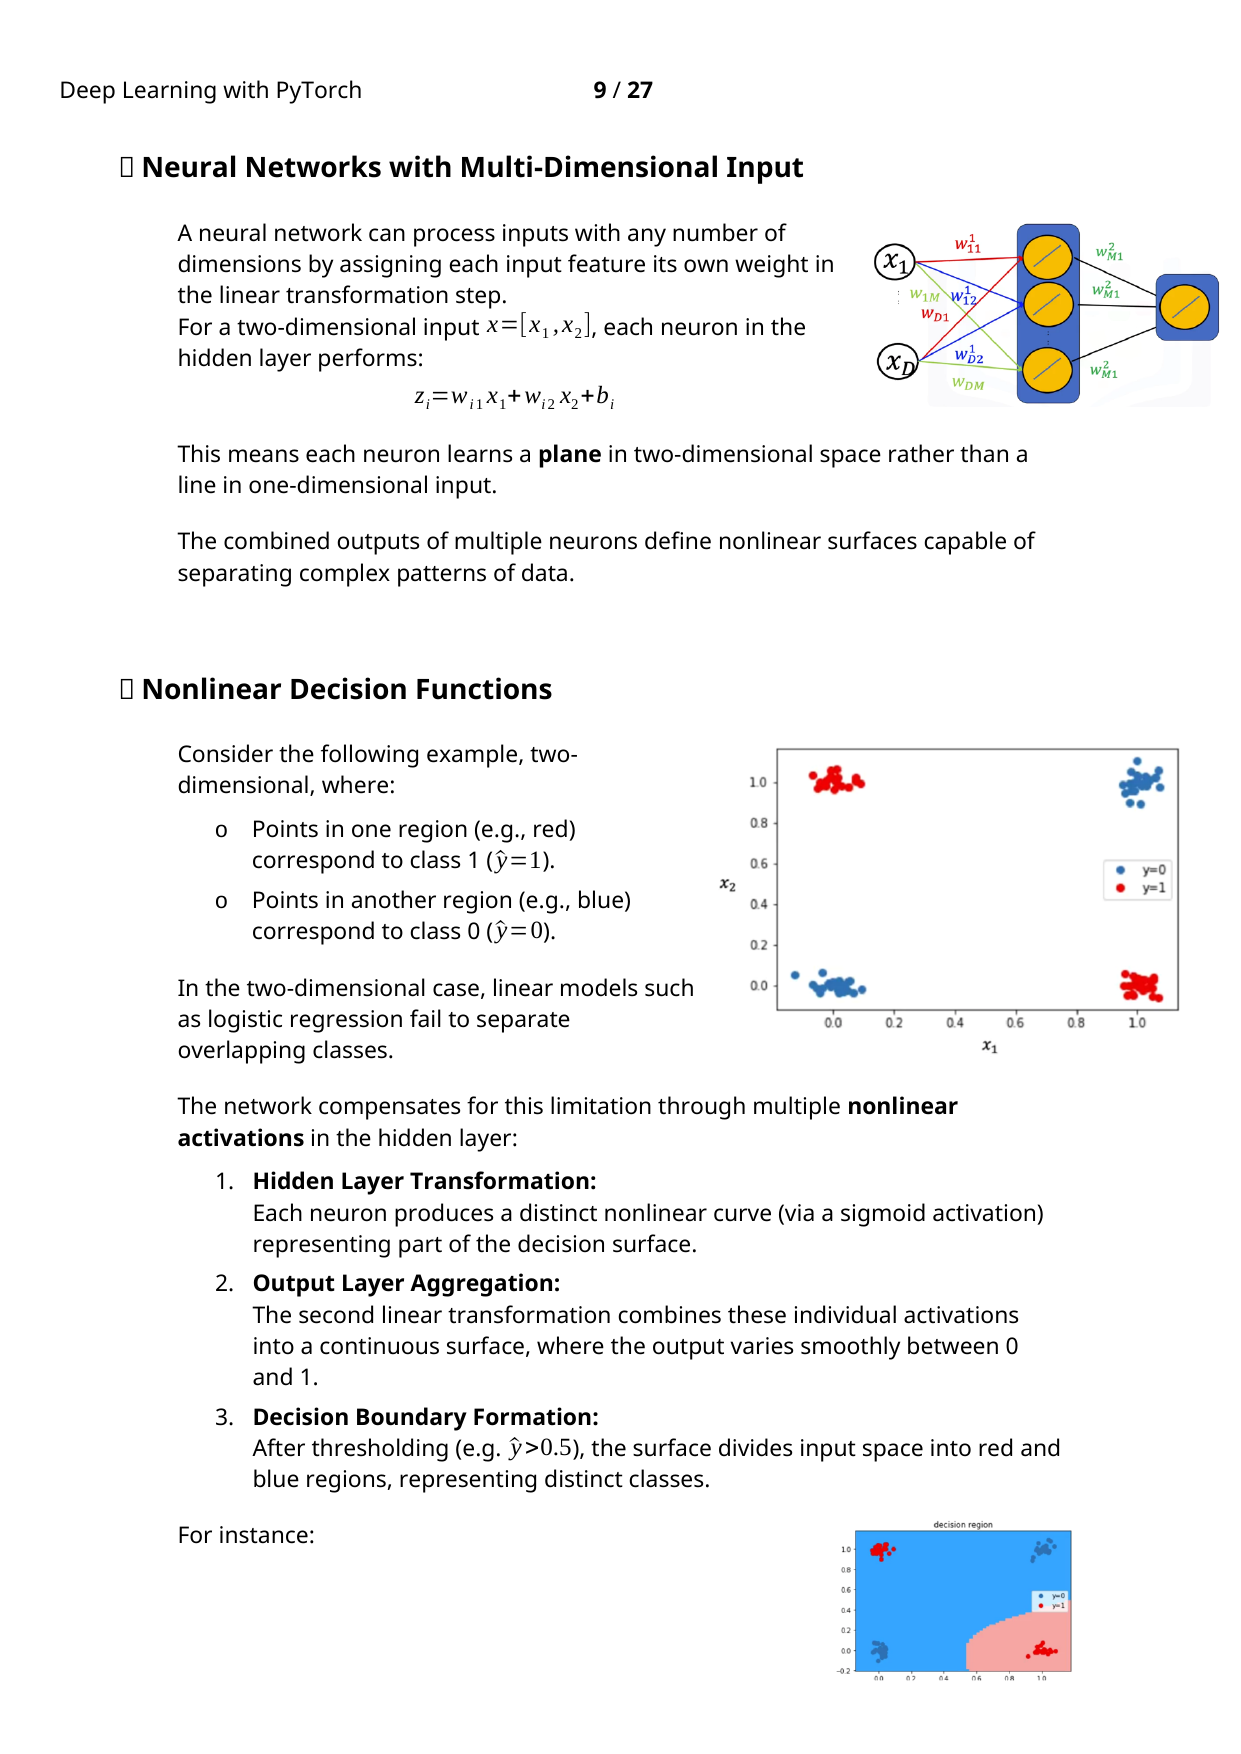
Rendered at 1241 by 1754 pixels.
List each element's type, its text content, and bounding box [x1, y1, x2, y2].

text The combined outputs of multiple neurons define nonlinear surfaces capable of separating complex patterns of data. [177, 525, 1063, 588]
subtitle 🔹 Nonlinear Decision Functions [118, 669, 1063, 707]
list Points in one region (e.g., red) correspond to class 1 (). [214, 813, 714, 876]
picture [868, 219, 1224, 407]
text For instance: [177, 1519, 1063, 1551]
text A neural network can process inputs with any number of dimensions by assigning each input feature its own weight in the linear transformation step. For a two-dimensional input , each neuron in the hidden layer performs: [177, 217, 1063, 373]
list Points in another region (e.g., blue) correspond to class 0 (). [214, 884, 714, 947]
picture [714, 741, 1188, 1059]
picture [836, 1520, 1073, 1682]
text In the two-dimensional case, linear models such as logistic regression fail to separate overlapping classes. [177, 972, 1063, 1065]
text The network compensates for this limitation through multiple nonlinear activations in the hidden layer: [177, 1090, 1063, 1153]
list Output Layer Aggregation: The second linear transformation combines these individual activations into a continuous surface, where the output varies smoothly between 0 and 1. [215, 1267, 1063, 1392]
subtitle 🔹 Neural Networks with Multi-Dimensional Input [118, 148, 1063, 186]
list Decision Boundary Formation: After thresholding (e.g. ), the surface divides input space into red and blue regions, representing distinct classes. [215, 1401, 1063, 1494]
list Hidden Layer Transformation: Each neuron produces a distinct nonlinear curve (via a sigmoid activation) representing part of the decision surface. [215, 1165, 1063, 1259]
text This means each neuron learns a plane in two-dimensional space rather than a line in one-dimensional input. [177, 438, 1063, 500]
text Consider the following example, two-dimensional, where: [177, 738, 1063, 801]
